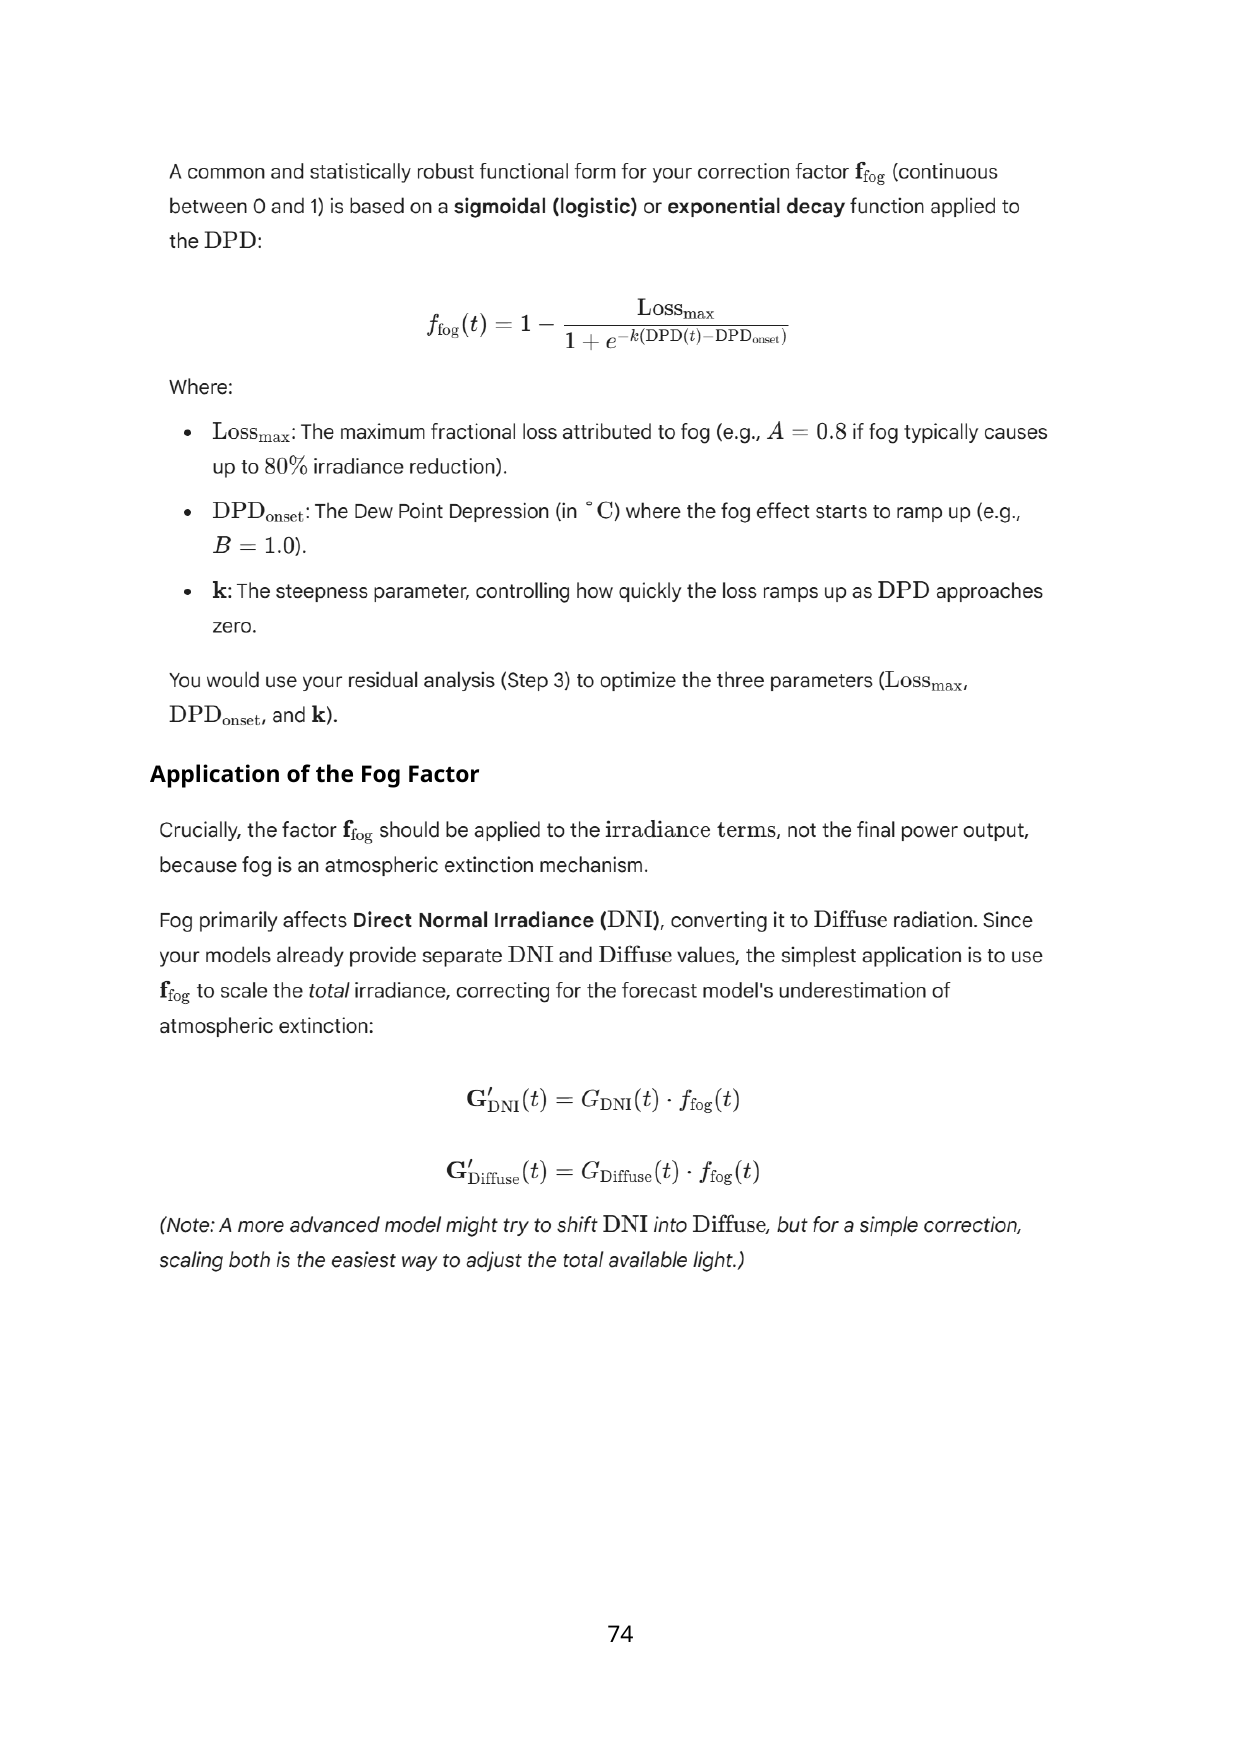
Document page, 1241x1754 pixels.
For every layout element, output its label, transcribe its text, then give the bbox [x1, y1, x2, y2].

text Application of the Fog Factor [150, 758, 1090, 789]
picture [150, 150, 1091, 739]
picture [150, 808, 1091, 1285]
